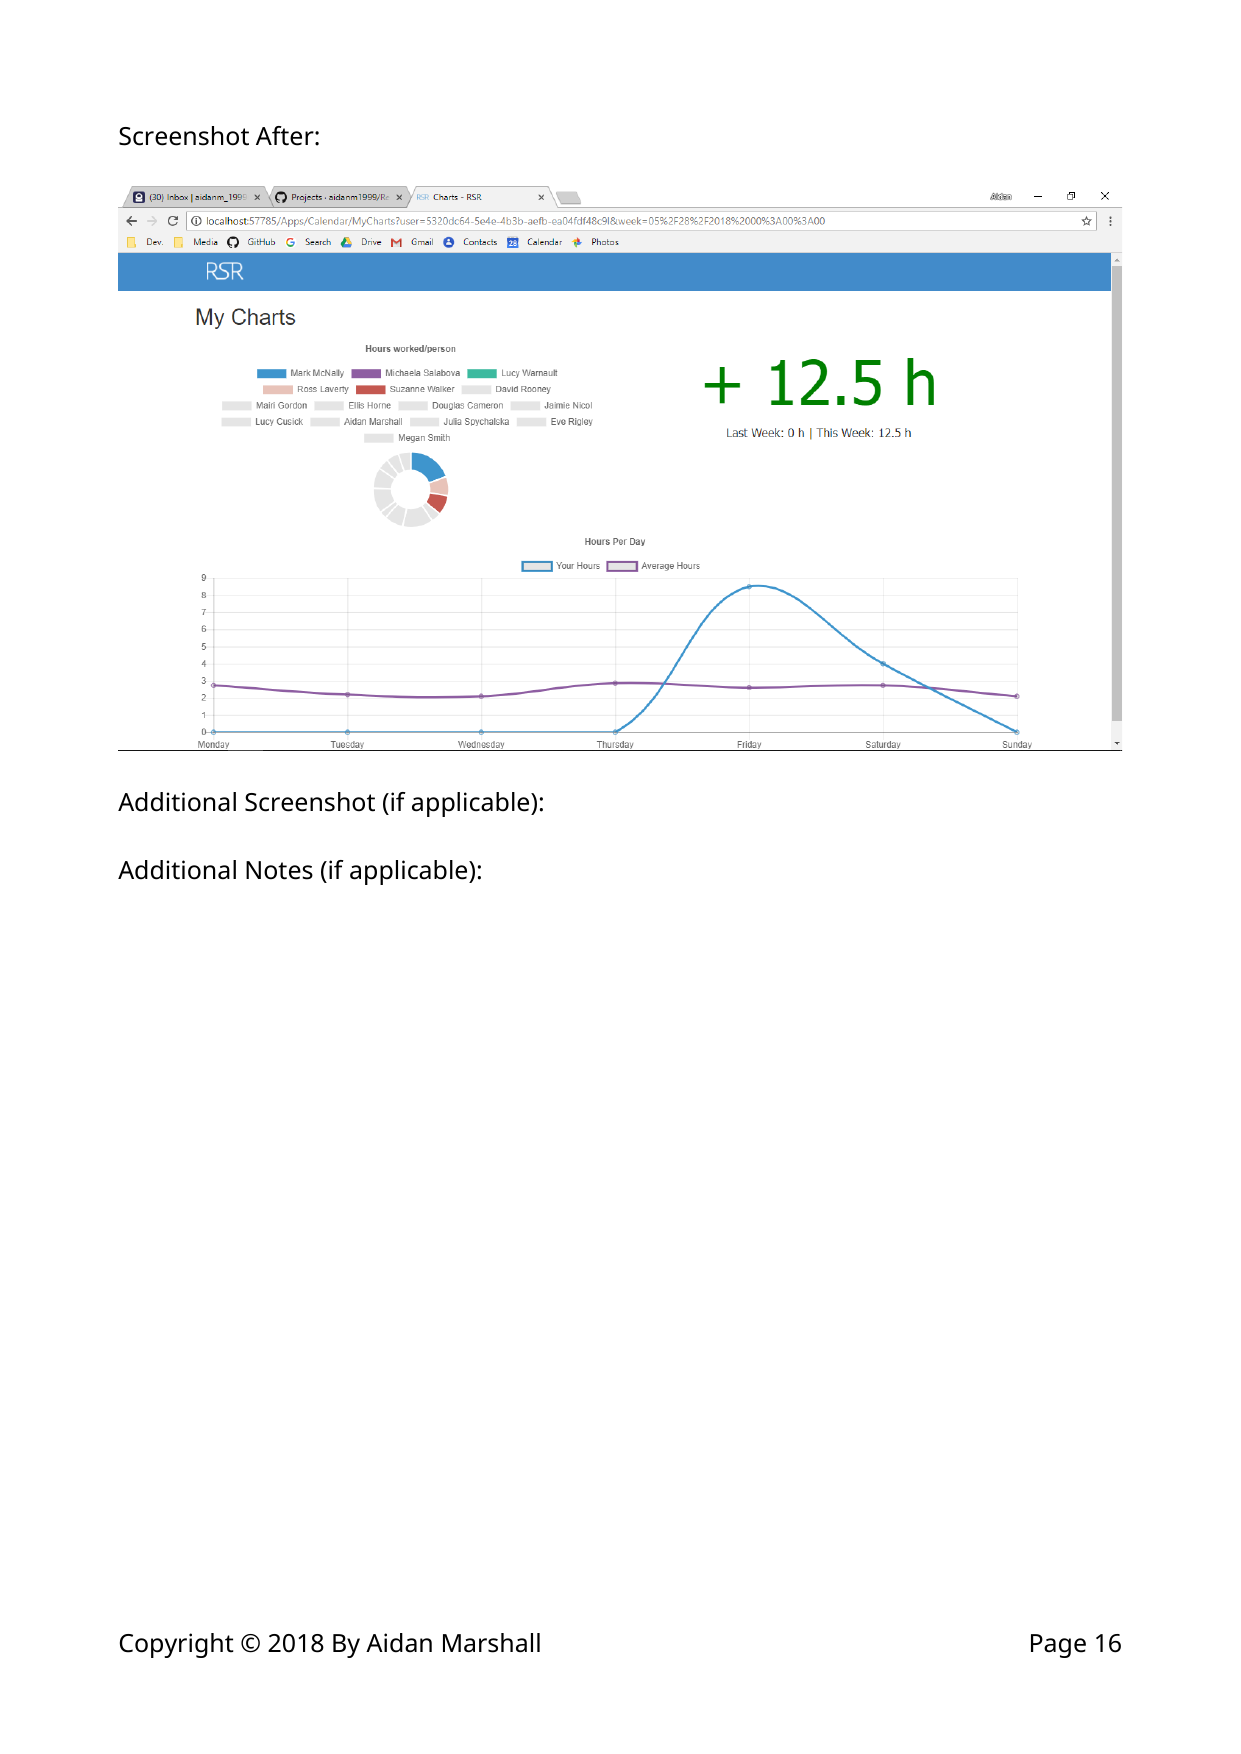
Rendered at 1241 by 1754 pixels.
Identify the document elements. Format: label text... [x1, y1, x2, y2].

text Additional Screenshot (if applicable): [118, 785, 1122, 819]
text Additional Notes (if applicable): [118, 853, 1122, 887]
picture [118, 186, 1123, 751]
text Screenshot After: [118, 118, 1122, 152]
